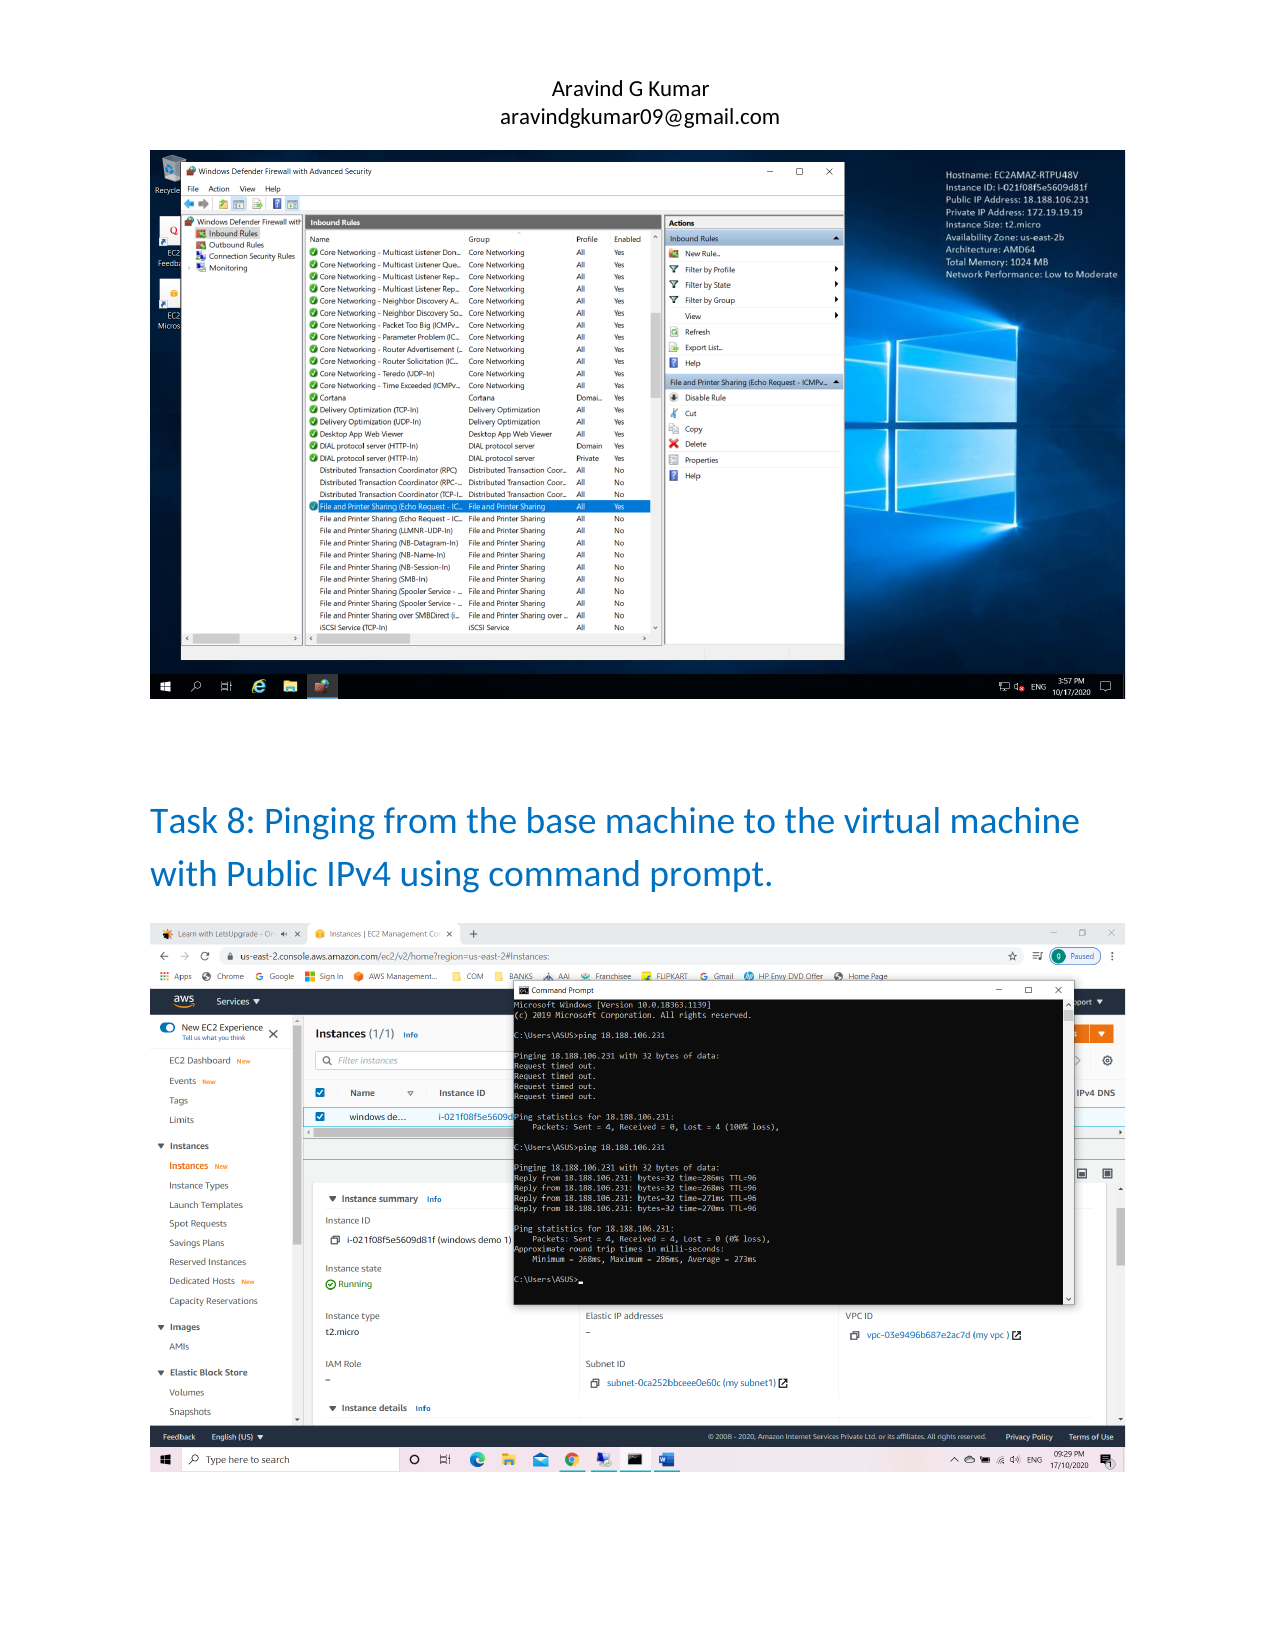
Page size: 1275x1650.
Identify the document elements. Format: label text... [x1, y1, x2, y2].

text Task 8: Pinging from the base machine to the virtual machine with Public IPv4 using command prompt. [150, 797, 1125, 896]
picture [150, 923, 1125, 1472]
picture [150, 150, 1125, 699]
